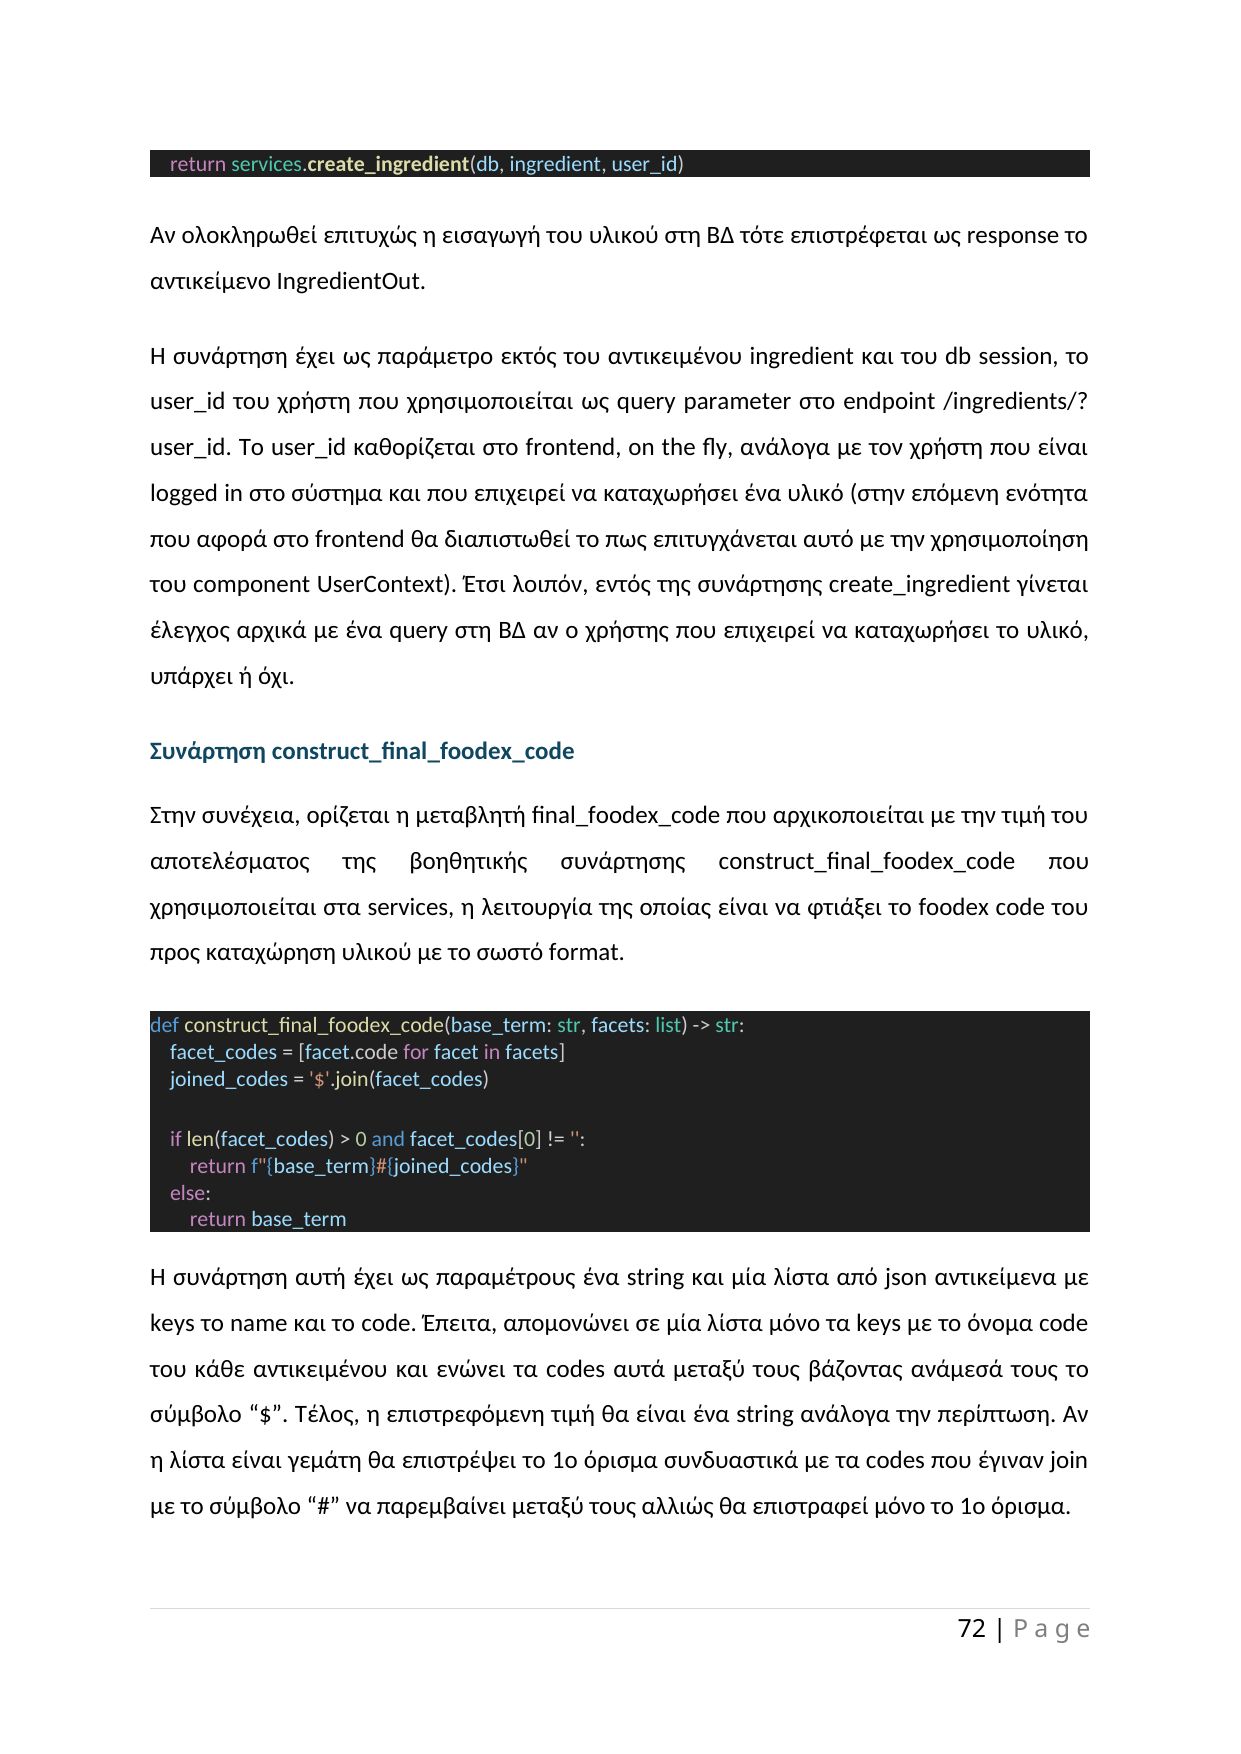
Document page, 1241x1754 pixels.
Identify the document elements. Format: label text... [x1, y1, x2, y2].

text facet_codes = [facet.code for facet in facets] [150, 1038, 1090, 1065]
text return base_term [150, 1205, 1090, 1232]
subtitle Συνάρτηση construct_final_foodex_code [150, 735, 1090, 765]
text if len(facet_codes) > 0 and facet_codes[0] != '': [150, 1125, 1090, 1152]
text Στην συνέχεια, ορίζεται η μεταβλητή final_foodex_code που αρχικοποιείται με την τιμή του αποτελέσματος της βοηθητικής συνάρτησης construct_final_foodex_code που χρησιμοποιείται στα services, η λειτουργία της οποίας είναι να φτιάξει το foodex code του προς καταχώρηση υλικού με το σωστό format. [150, 799, 1090, 967]
text return f"{base_term}#{joined_codes}" [150, 1152, 1090, 1179]
text def construct_final_foodex_code(base_term: str, facets: list) -> str: [150, 1011, 1090, 1038]
text Η συνάρτηση έχει ως παράμετρο εκτός του αντικειμένου ingredient και του db session, το user_id του χρήστη που χρησιμοποιείται ως query parameter στο endpoint /ingredients/?user_id. Το user_id καθορίζεται στο frontend, on the fly, ανάλογα με τον χρήστη που είναι logged in στο σύστημα και που επιχειρεί να καταχωρήσει ένα υλικό (στην επόμενη ενότητα που αφορά στο frontend θα διαπιστωθεί το πως επιτυγχάνεται αυτό με την χρησιμοποίηση του component UserContext). Έτσι λοιπόν, εντός της συνάρτησης create_ingredient γίνεται έλεγχος αρχικά με ένα query στη ΒΔ αν ο χρήστης που επιχειρεί να καταχωρήσει το υλικό, υπάρχει ή όχι. [150, 340, 1090, 690]
text Η συνάρτηση αυτή έχει ως παραμέτρους ένα string και μία λίστα από json αντικείμενα με keys το name και το code. Έπειτα, απομονώνει σε μία λίστα μόνο τα keys με το όνομα code του κάθε αντικειμένου και ενώνει τα codes αυτά μεταξύ τους βάζοντας ανάμεσά τους το σύμβολο “$”. Τέλος, η επιστρεφόμενη τιμή θα είναι ένα string ανάλογα την περίπτωση. Αν η λίστα είναι γεμάτη θα επιστρέψει το 1ο όρισμα συνδυαστικά με τα codes που έγιναν join με το σύμβολο “#” να παρεμβαίνει μεταξύ τους αλλιώς θα επιστραφεί μόνο το 1ο όρισμα. [150, 1261, 1090, 1520]
text else: [150, 1179, 1090, 1205]
text joined_codes = '$'.join(facet_codes) [150, 1065, 1090, 1091]
text return services.create_ingredient(db, ingredient, user_id) [150, 150, 1090, 177]
text Αν ολοκληρωθεί επιτυχώς η εισαγωγή του υλικού στη ΒΔ τότε επιστρέφεται ως response το αντικείμενο IngredientOut. [150, 219, 1090, 295]
